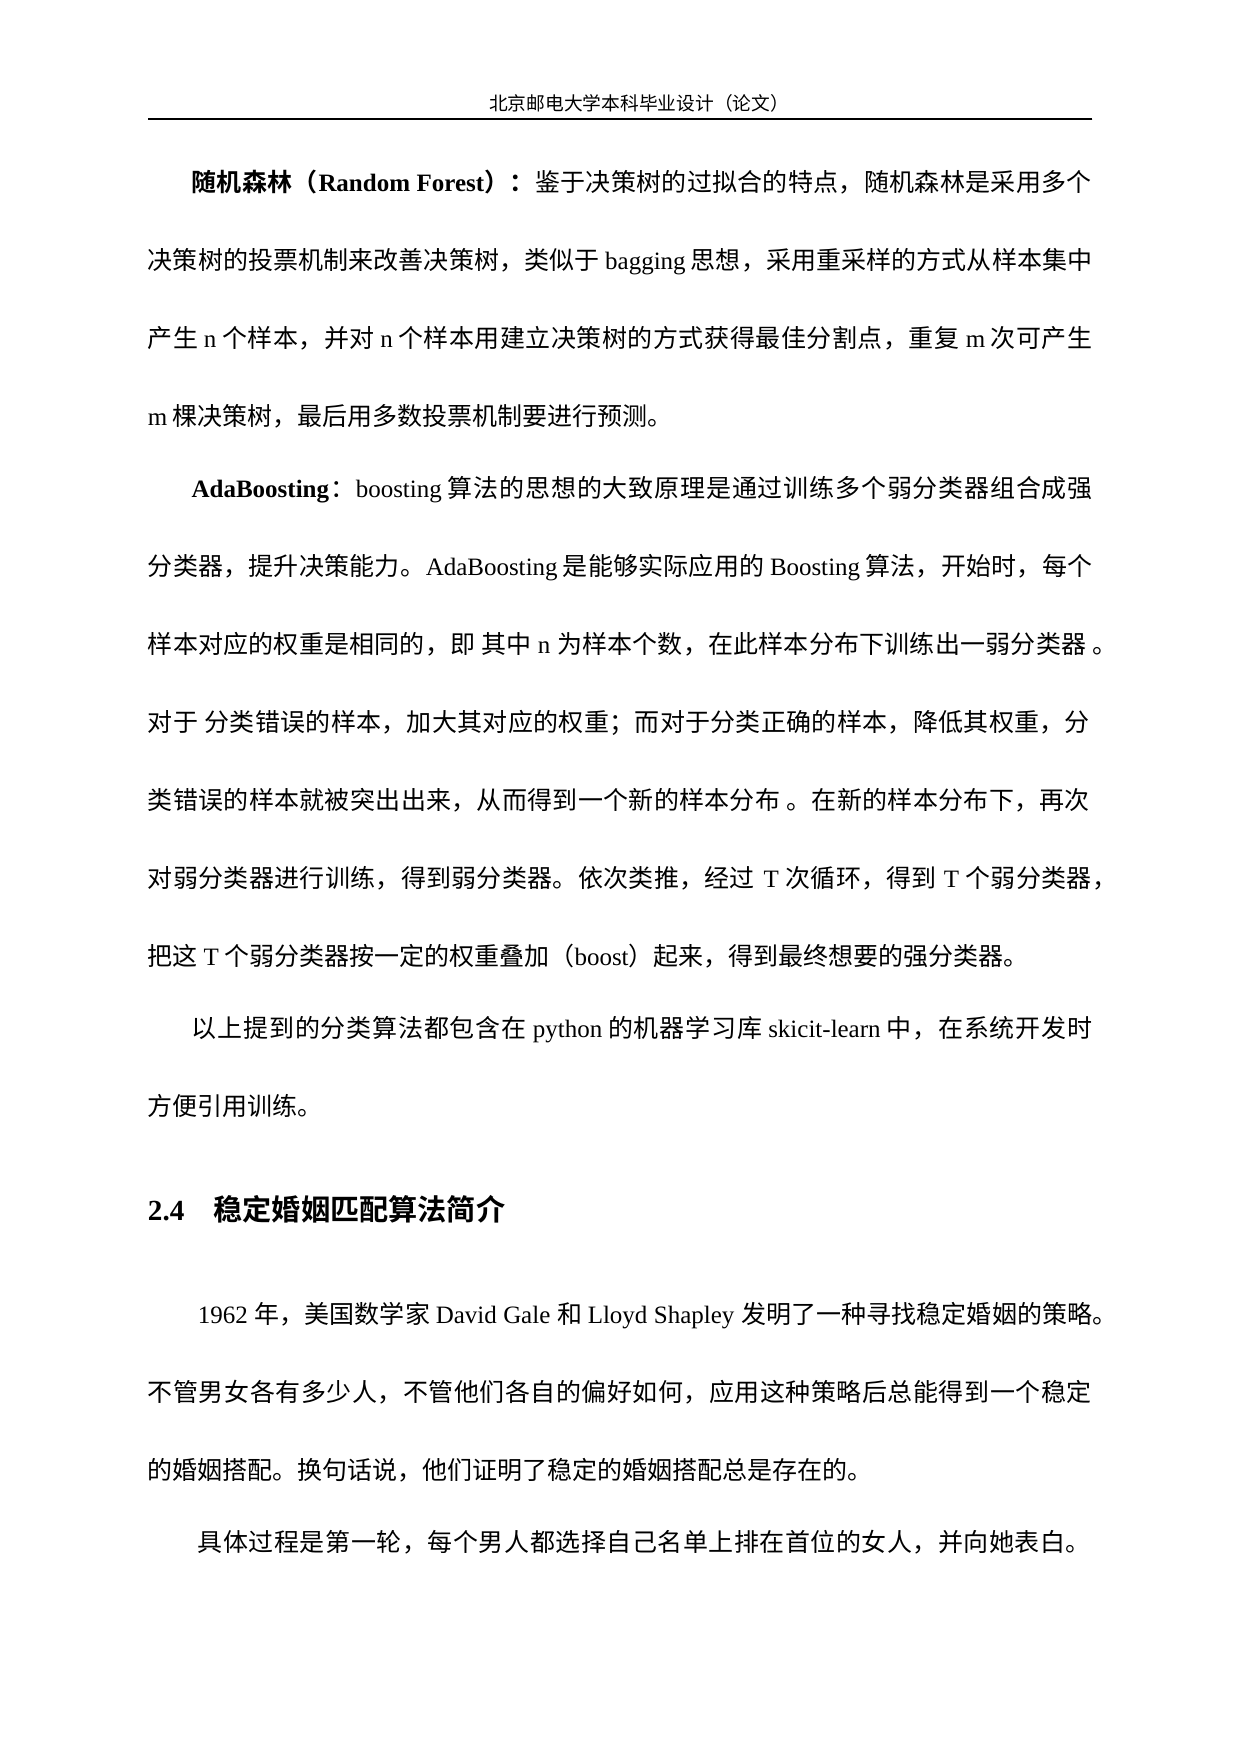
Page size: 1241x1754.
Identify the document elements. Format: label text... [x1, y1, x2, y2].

text 2.4 稳定婚姻匹配算法简介 [148, 1175, 1092, 1240]
text 随机森林（Random Forest）：鉴于决策树的过拟合的特点，随机森林是采用多个决策树的投票机制来改善决策树，类似于bagging思想，采用重采样的方式从样本集中产生n个样本，并对n个样本用建立决策树的方式获得最佳分割点，重复m次可产生m棵决策树，最后用多数投票机制要进行预测。 [148, 148, 1092, 447]
text 1962 年，美国数学家 David Gale 和 Lloyd Shapley 发明了一种寻找稳定婚姻的策略。不管男女各有多少人，不管他们各自的偏好如何，应用这种策略后总能得到一个稳定的婚姻搭配。换句话说，他们证明了稳定的婚姻搭配总是存在的。 [148, 1280, 1092, 1501]
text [148, 1508, 1092, 1573]
text 以上提到的分类算法都包含在python的机器学习库skicit-learn中，在系统开发时方便引用训练。 [148, 994, 1092, 1137]
text AdaBoosting：boosting算法的思想的大致原理是通过训练多个弱分类器组合成强分类器，提升决策能力。AdaBoosting是能够实际应用的Boosting算法，开始时，每个样本对应的权重是相同的，即 其中 n 为样本个数，在此样本分布下训练出一弱分类器 。对于 分类错误的样本，加大其对应的权重；而对于分类正确的样本，降低其权重，分类错误的样本就被突出出来，从而得到一个新的样本分布 。在新的样本分布下，再次对弱分类器进行训练，得到弱分类器。依次类推，经过 T 次循环，得到 T 个弱分类器，把这 T 个弱分类器按一定的权重叠加（boost）起来，得到最终想要的强分类器。 [148, 454, 1092, 987]
